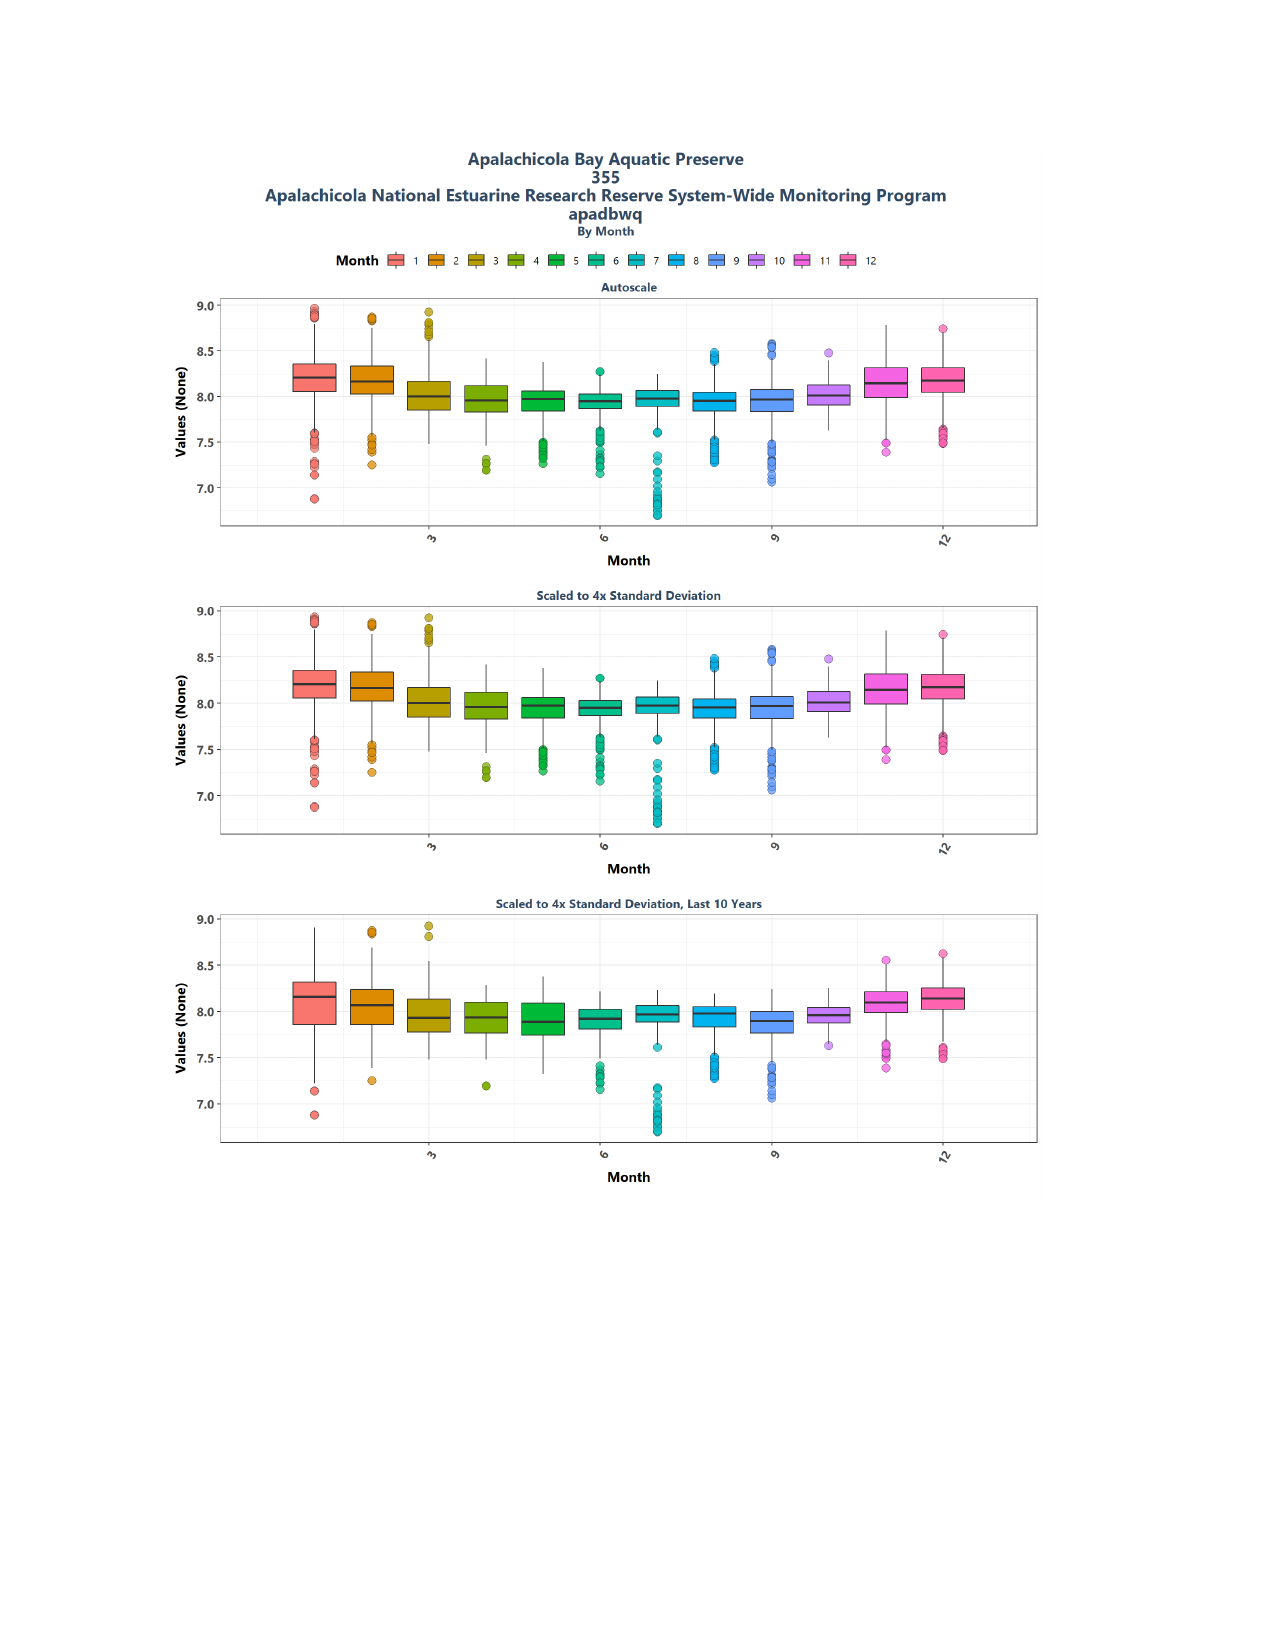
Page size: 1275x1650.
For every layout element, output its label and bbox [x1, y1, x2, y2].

picture [168, 150, 1044, 1200]
